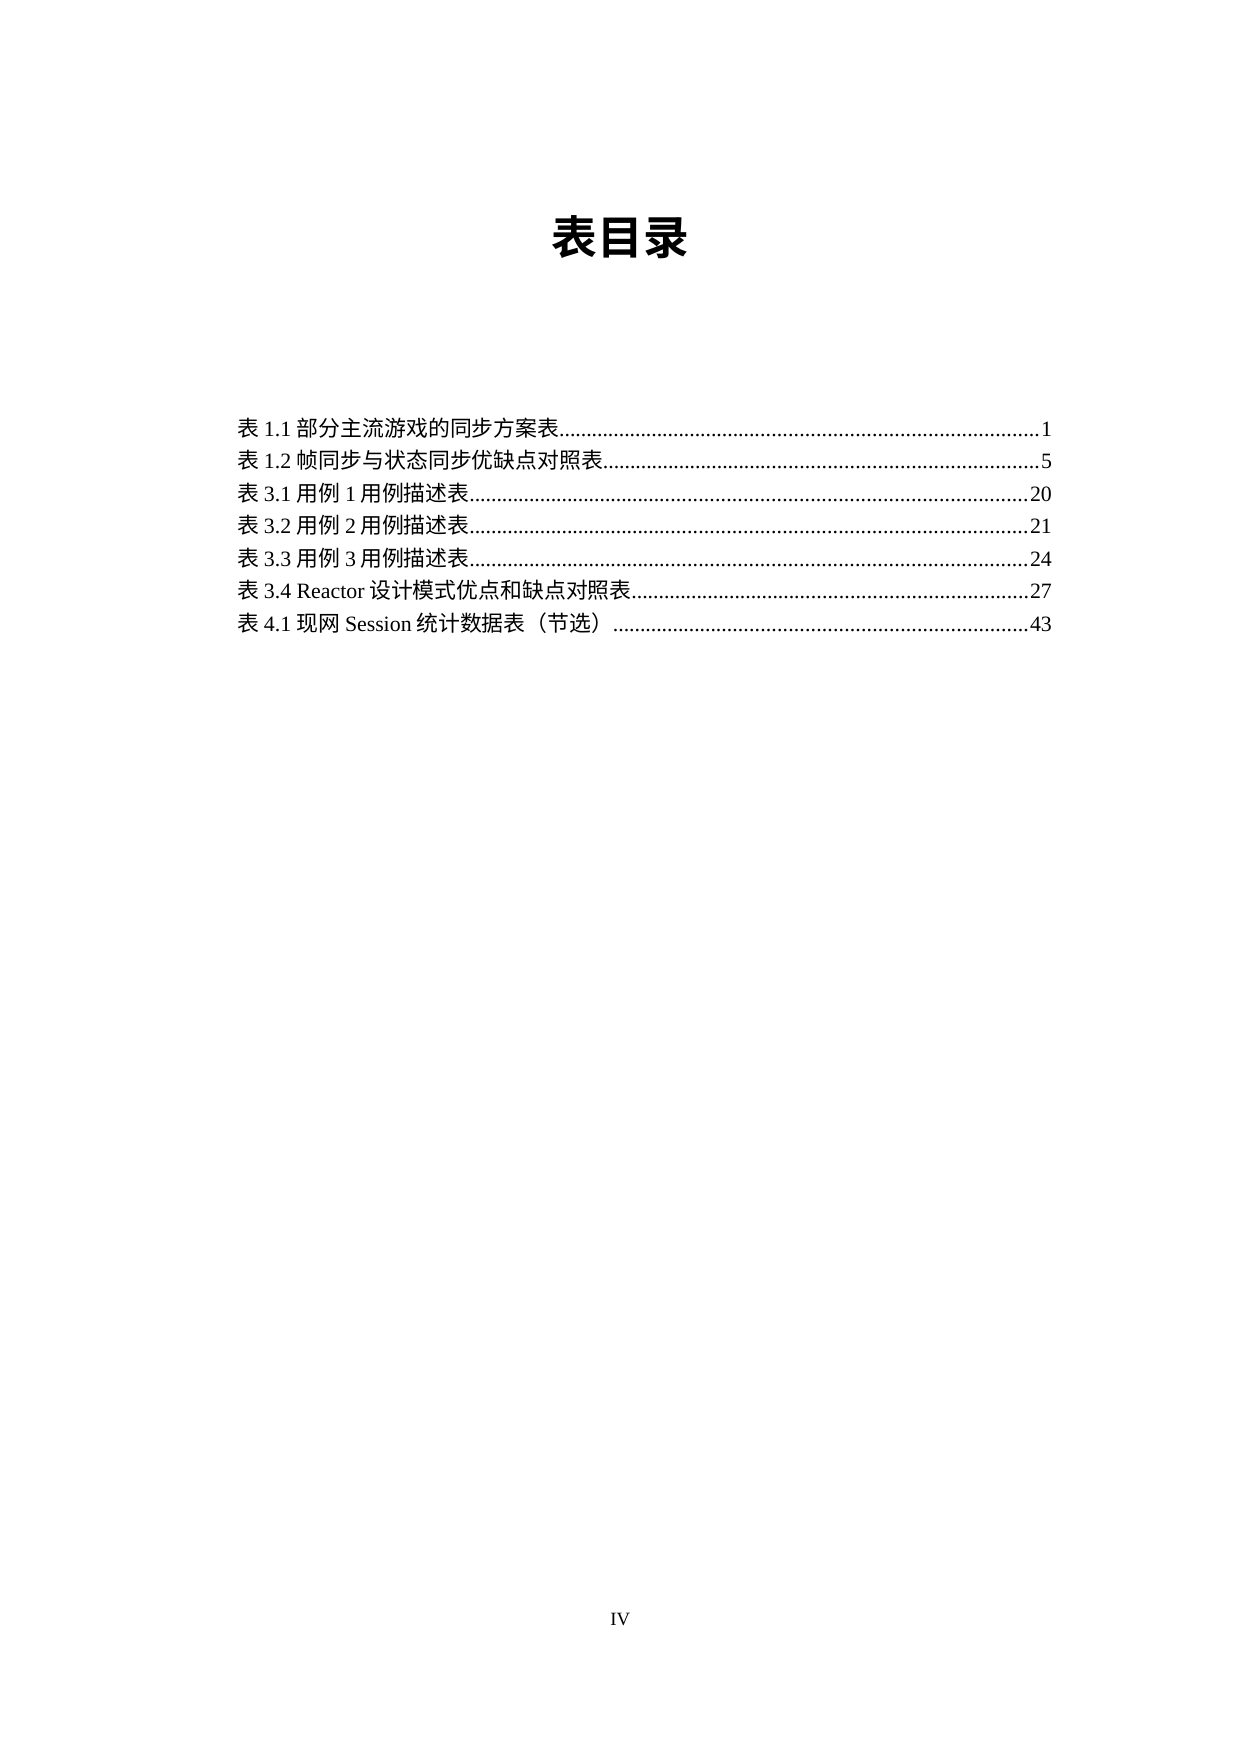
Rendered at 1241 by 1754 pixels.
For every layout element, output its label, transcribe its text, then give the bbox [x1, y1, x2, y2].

text 表3.1 用例1用例描述表 20 [237, 475, 1053, 508]
text 表1.1 部分主流游戏的同步方案表 1 [237, 410, 1053, 443]
text 表3.2 用例2用例描述表 21 [237, 508, 1053, 540]
text 表3.3 用例3用例描述表 24 [237, 540, 1053, 573]
text 表3.4 Reactor设计模式优点和缺点对照表 27 [237, 573, 1053, 605]
subtitle 表目录 [187, 185, 1053, 283]
text 表1.2 帧同步与状态同步优缺点对照表 5 [237, 443, 1053, 475]
text 表4.1 现网Session统计数据表（节选） 43 [237, 605, 1053, 638]
